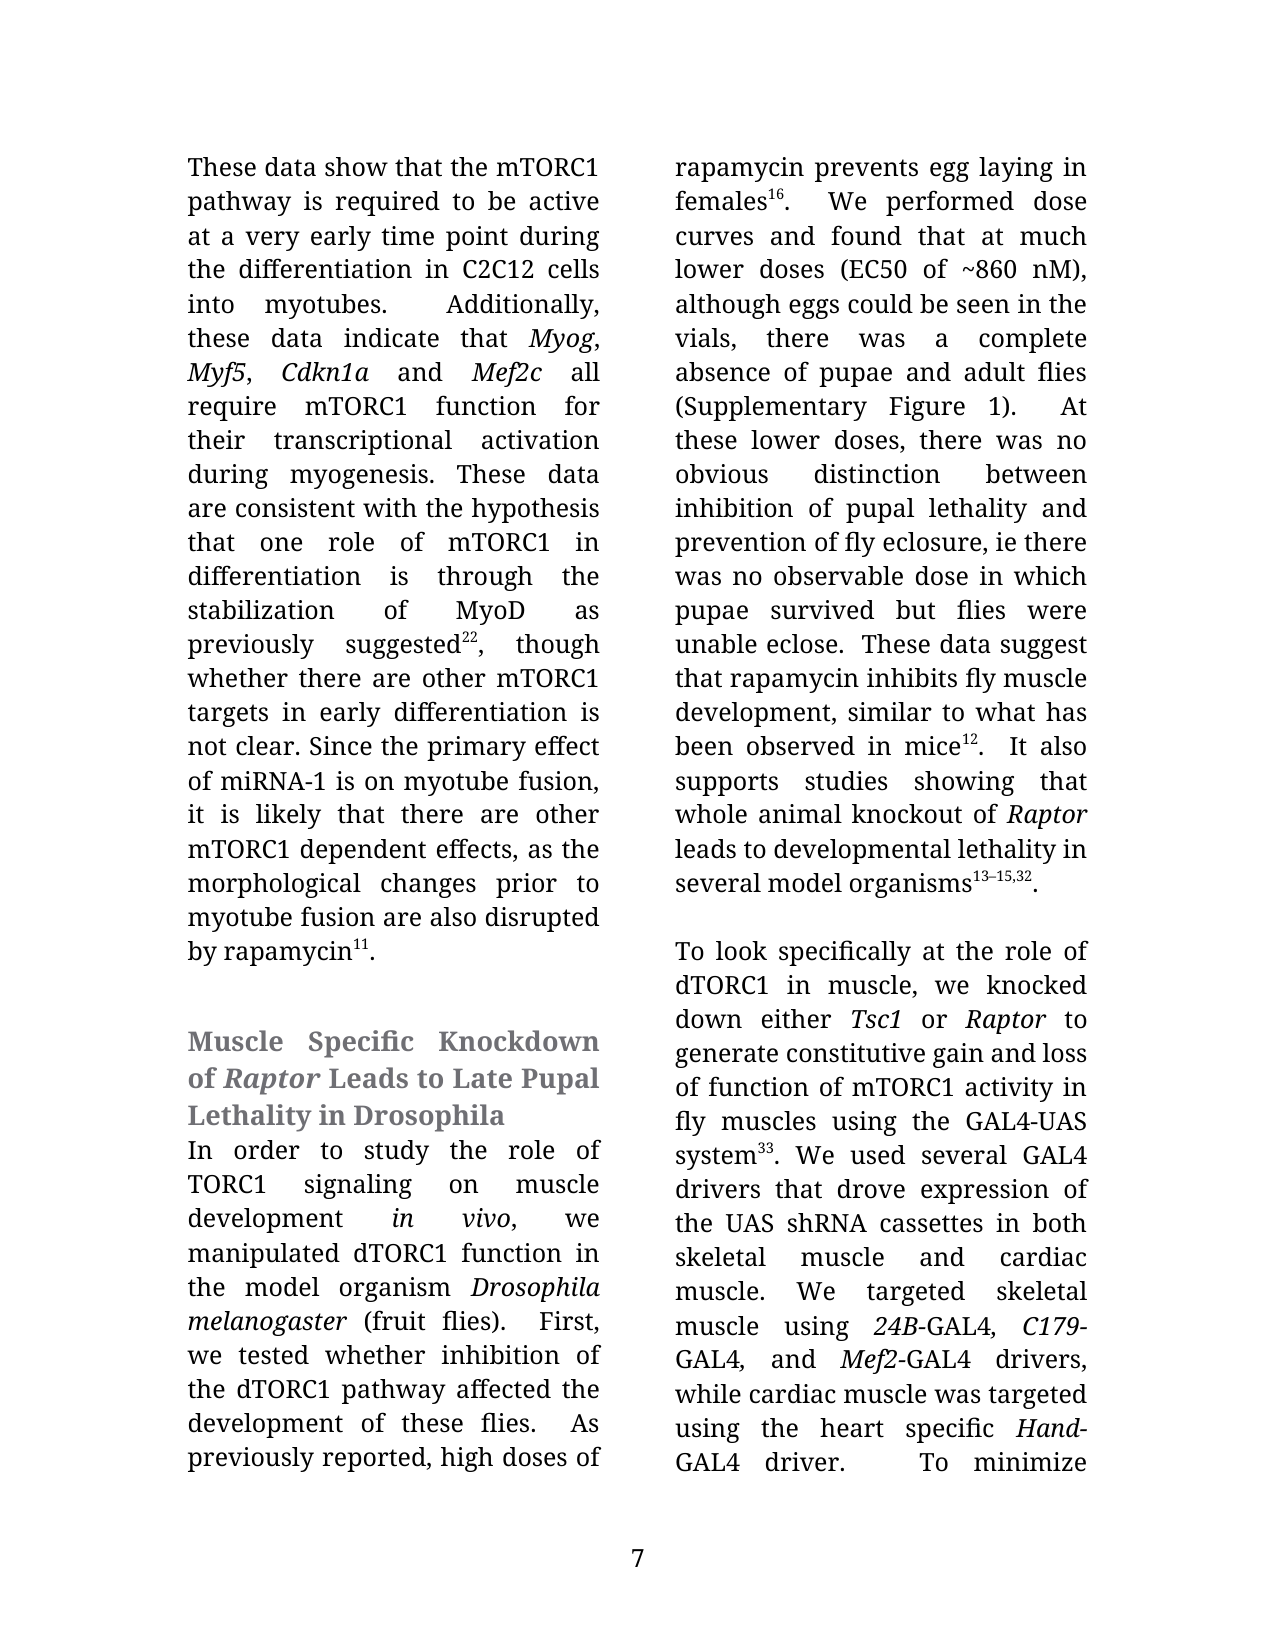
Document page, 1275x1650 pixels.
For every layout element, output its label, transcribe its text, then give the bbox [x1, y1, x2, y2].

text In order to study the role of TORC1 signaling on muscle development in vivo, we manipulated dTORC1 function in the model organism Drosophila melanogaster (fruit flies). First, we tested whether inhibition of the dTORC1 pathway affected the development of these flies. As previously reported, high doses of rapamycin prevents egg laying in females16. We performed dose curves and found that at much lower doses (EC50 of ~860 nM), although eggs could be seen in the vials, there was a complete absence of pupae and adult flies (Supplementary Figure 1). At these lower doses, there was no obvious distinction between inhibition of pupal lethality and prevention of fly eclosure, ie there was no observable dose in which pupae survived but flies were unable eclose. These data suggest that rapamycin inhibits fly muscle development, similar to what has been observed in mice12. It also supports studies showing that whole animal knockout of Raptor leads to developmental lethality in several model organisms13–15,32. [187, 1133, 600, 1474]
text In order to study the role of TORC1 signaling on muscle development in vivo, we manipulated dTORC1 function in the model organism Drosophila melanogaster (fruit flies). First, we tested whether inhibition of the dTORC1 pathway affected the development of these flies. As previously reported, high doses of rapamycin prevents egg laying in females16. We performed dose curves and found that at much lower doses (EC50 of ~860 nM), although eggs could be seen in the vials, there was a complete absence of pupae and adult flies (Supplementary Figure 1). At these lower doses, there was no obvious distinction between inhibition of pupal lethality and prevention of fly eclosure, ie there was no observable dose in which pupae survived but flies were unable eclose. These data suggest that rapamycin inhibits fly muscle development, similar to what has been observed in mice12. It also supports studies showing that whole animal knockout of Raptor leads to developmental lethality in several model organisms13–15,32. [675, 150, 1087, 899]
text These data show that the mTORC1 pathway is required to be active at a very early time point during the differentiation in C2C12 cells into myotubes. Additionally, these data indicate that Myog, Myf5, Cdkn1a and Mef2c all require mTORC1 function for their transcriptional activation during myogenesis. These data are consistent with the hypothesis that one role of mTORC1 in differentiation is through the stabilization of MyoD as previously suggested22, though whether there are other mTORC1 targets in early differentiation is not clear. Since the primary effect of miRNA-1 is on myotube fusion, it is likely that there are other mTORC1 dependent effects, as the morphological changes prior to myotube fusion are also disrupted by rapamycin11. [187, 150, 600, 967]
subtitle Muscle Specific Knockdown of Raptor Leads to Late Pupal Lethality in Drosophila [187, 1022, 600, 1133]
